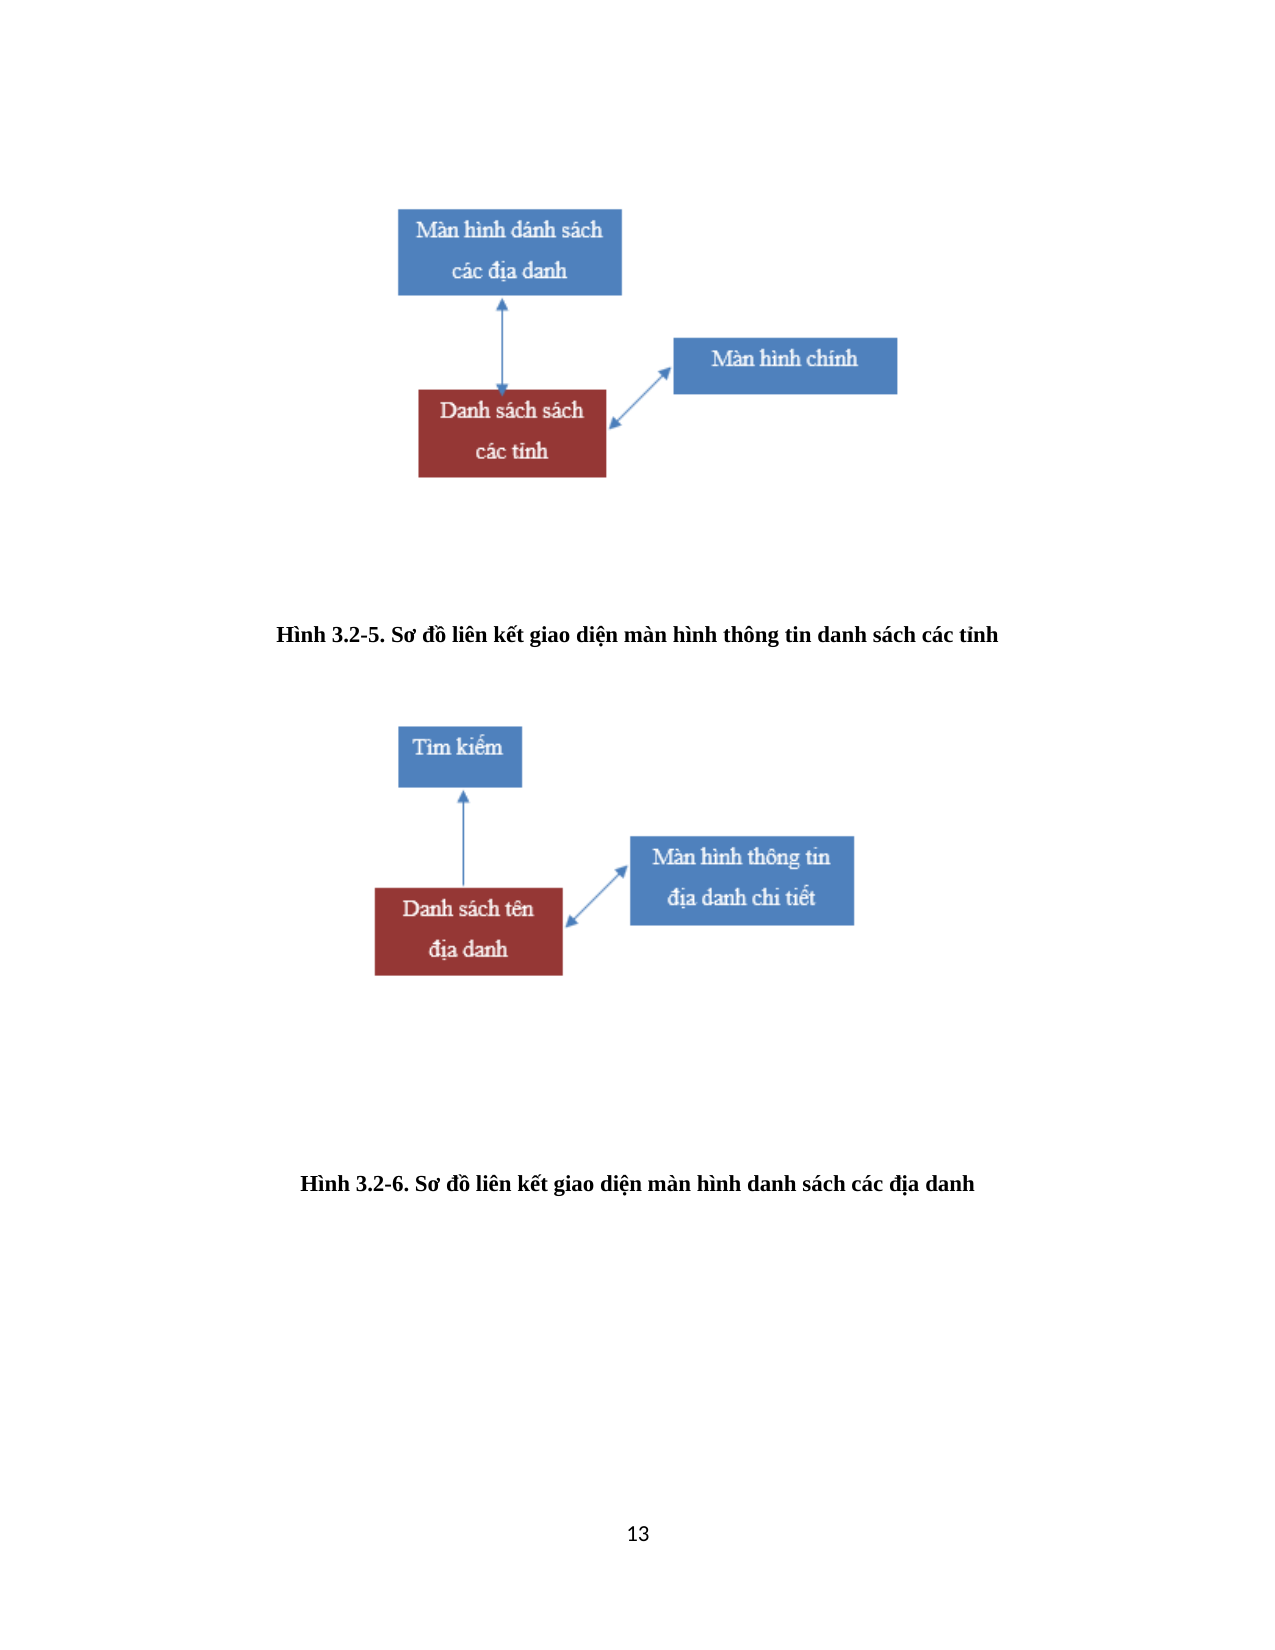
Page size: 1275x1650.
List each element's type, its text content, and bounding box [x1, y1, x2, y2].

picture [328, 164, 943, 506]
text Hình 3.2-6. Sơ đồ liên kết giao diện màn hình danh sách các địa danh [150, 1170, 1125, 1196]
text Hình 3.2-5. Sơ đồ liên kết giao diện màn hình thông tin danh sách các tỉnh [150, 621, 1125, 648]
picture [336, 686, 892, 1012]
